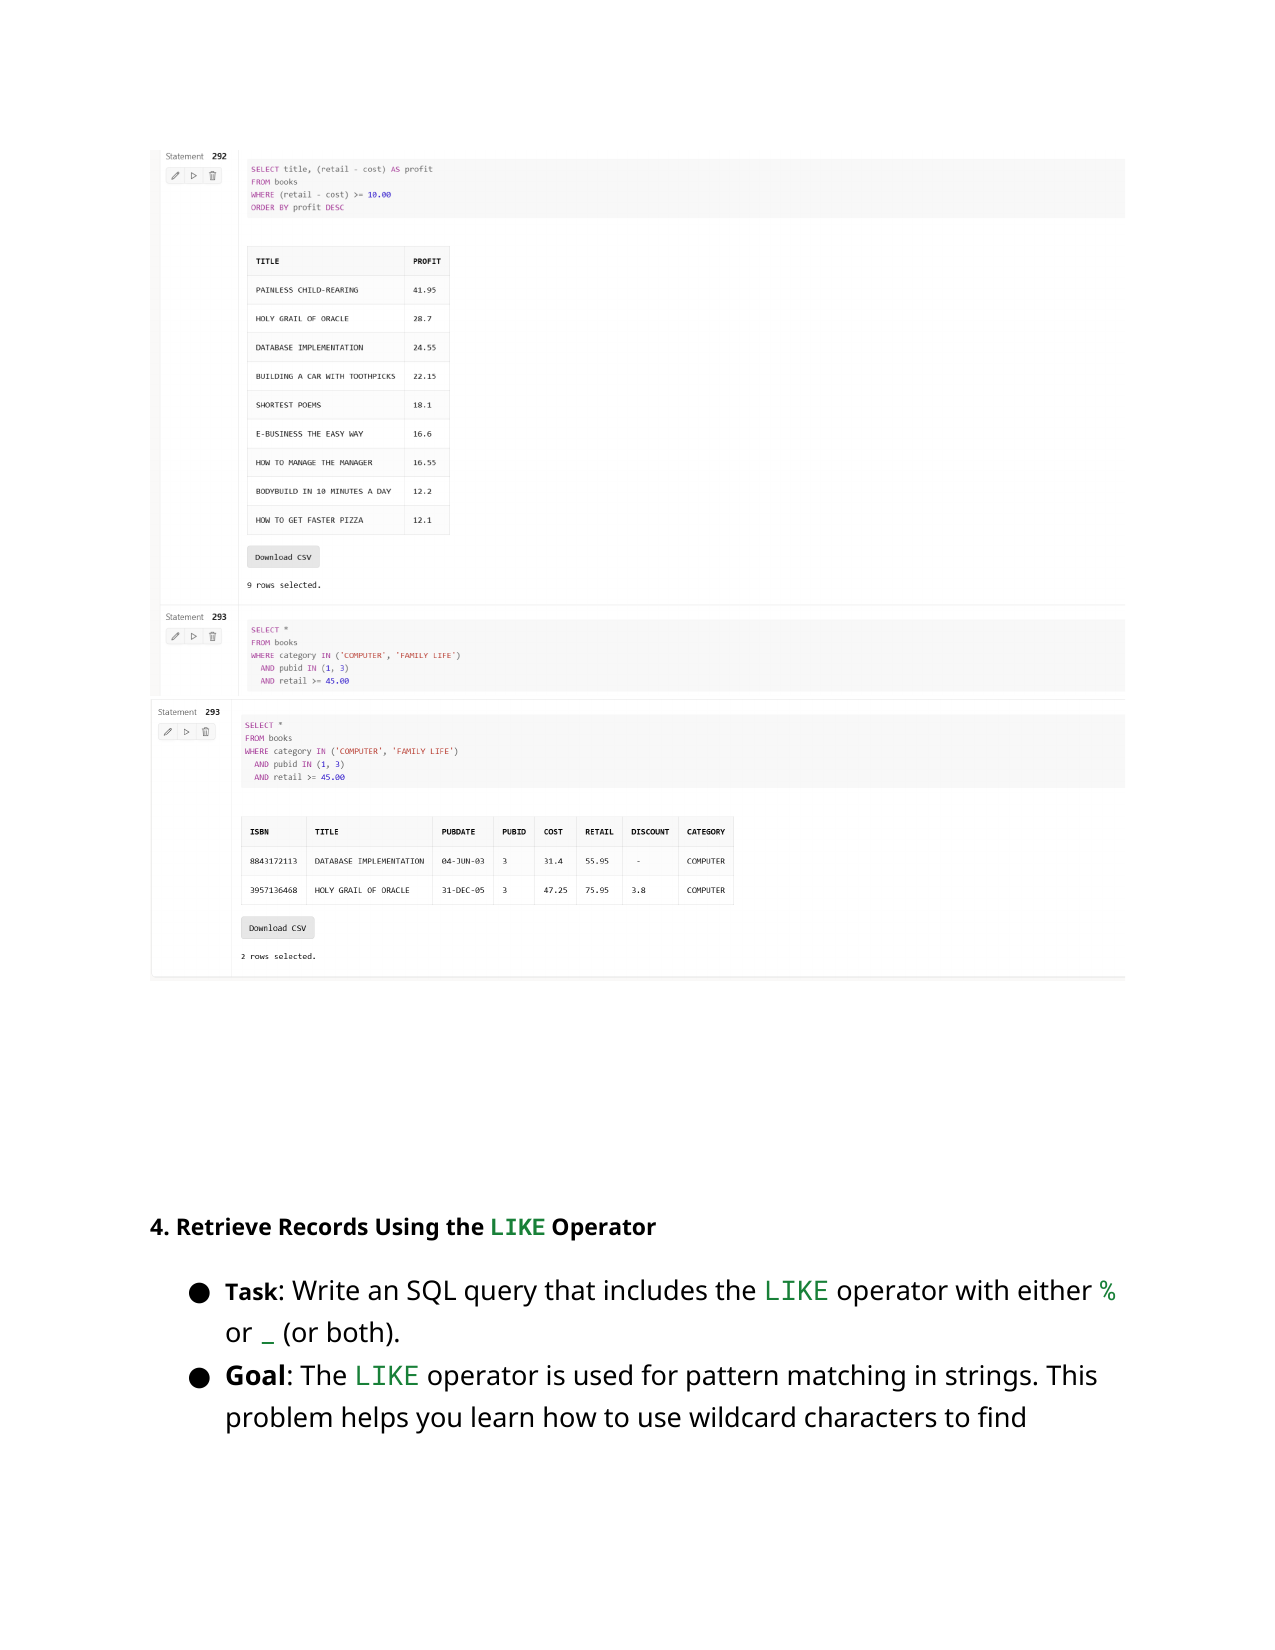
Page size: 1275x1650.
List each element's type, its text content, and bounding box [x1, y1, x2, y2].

picture [150, 150, 1125, 696]
list Task: Write an SQL query that includes the LIKE operator with either % or _ (or both). [187, 1272, 1125, 1351]
picture [150, 699, 1125, 981]
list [187, 1356, 1125, 1436]
subtitle 4. Retrieve Records Using the LIKE Operator [150, 1211, 1125, 1242]
